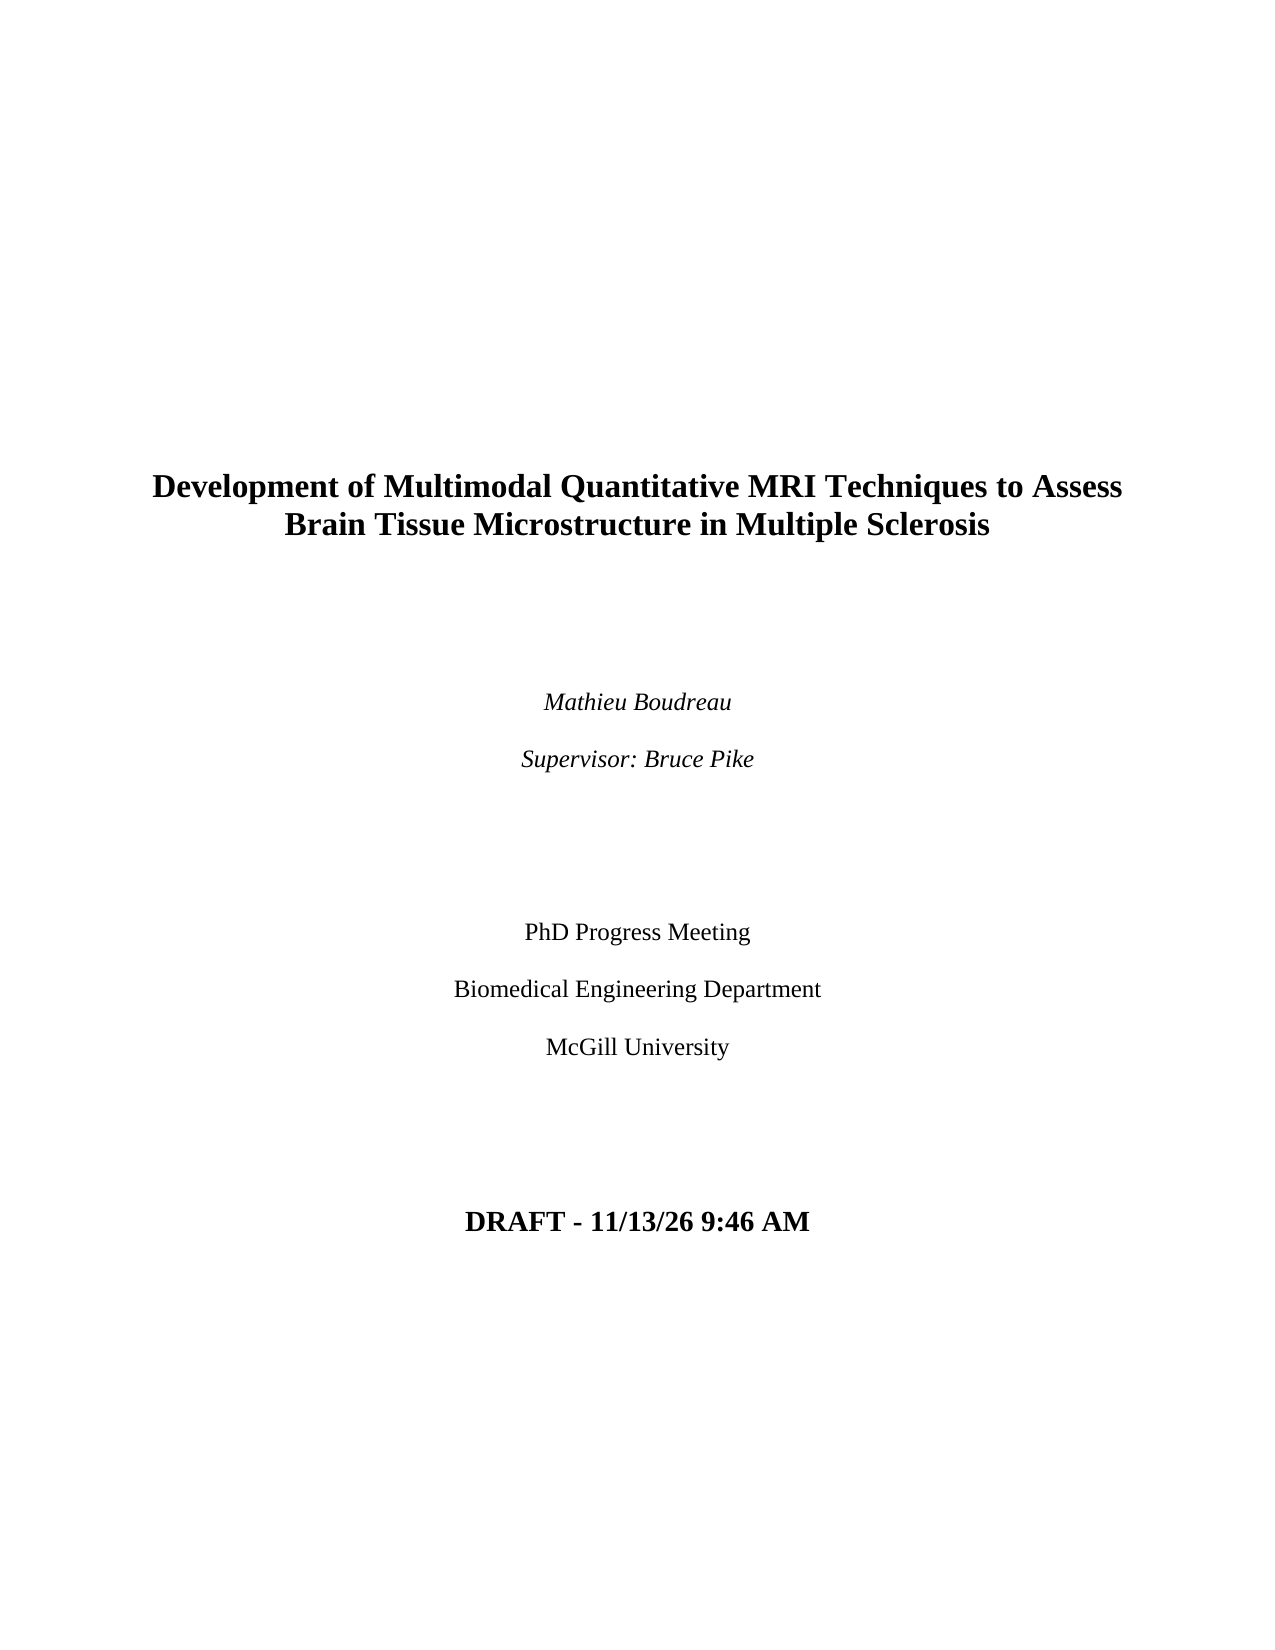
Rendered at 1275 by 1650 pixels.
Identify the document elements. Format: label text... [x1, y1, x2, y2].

text DRAFT - 12/9/14 2:17 PM [118, 1204, 1157, 1238]
text Mathieu Boudreau [118, 687, 1157, 715]
text Development of Multimodal Quantitative MRI Techniques to Assess Brain Tissue Microstructure in Multiple Sclerosis [118, 466, 1157, 543]
text PhD Progress Meeting [118, 917, 1157, 945]
text Biomedical Engineering Department [118, 974, 1157, 1003]
text McGill University [118, 1032, 1157, 1060]
text Supervisor: Bruce Pike [118, 744, 1157, 773]
